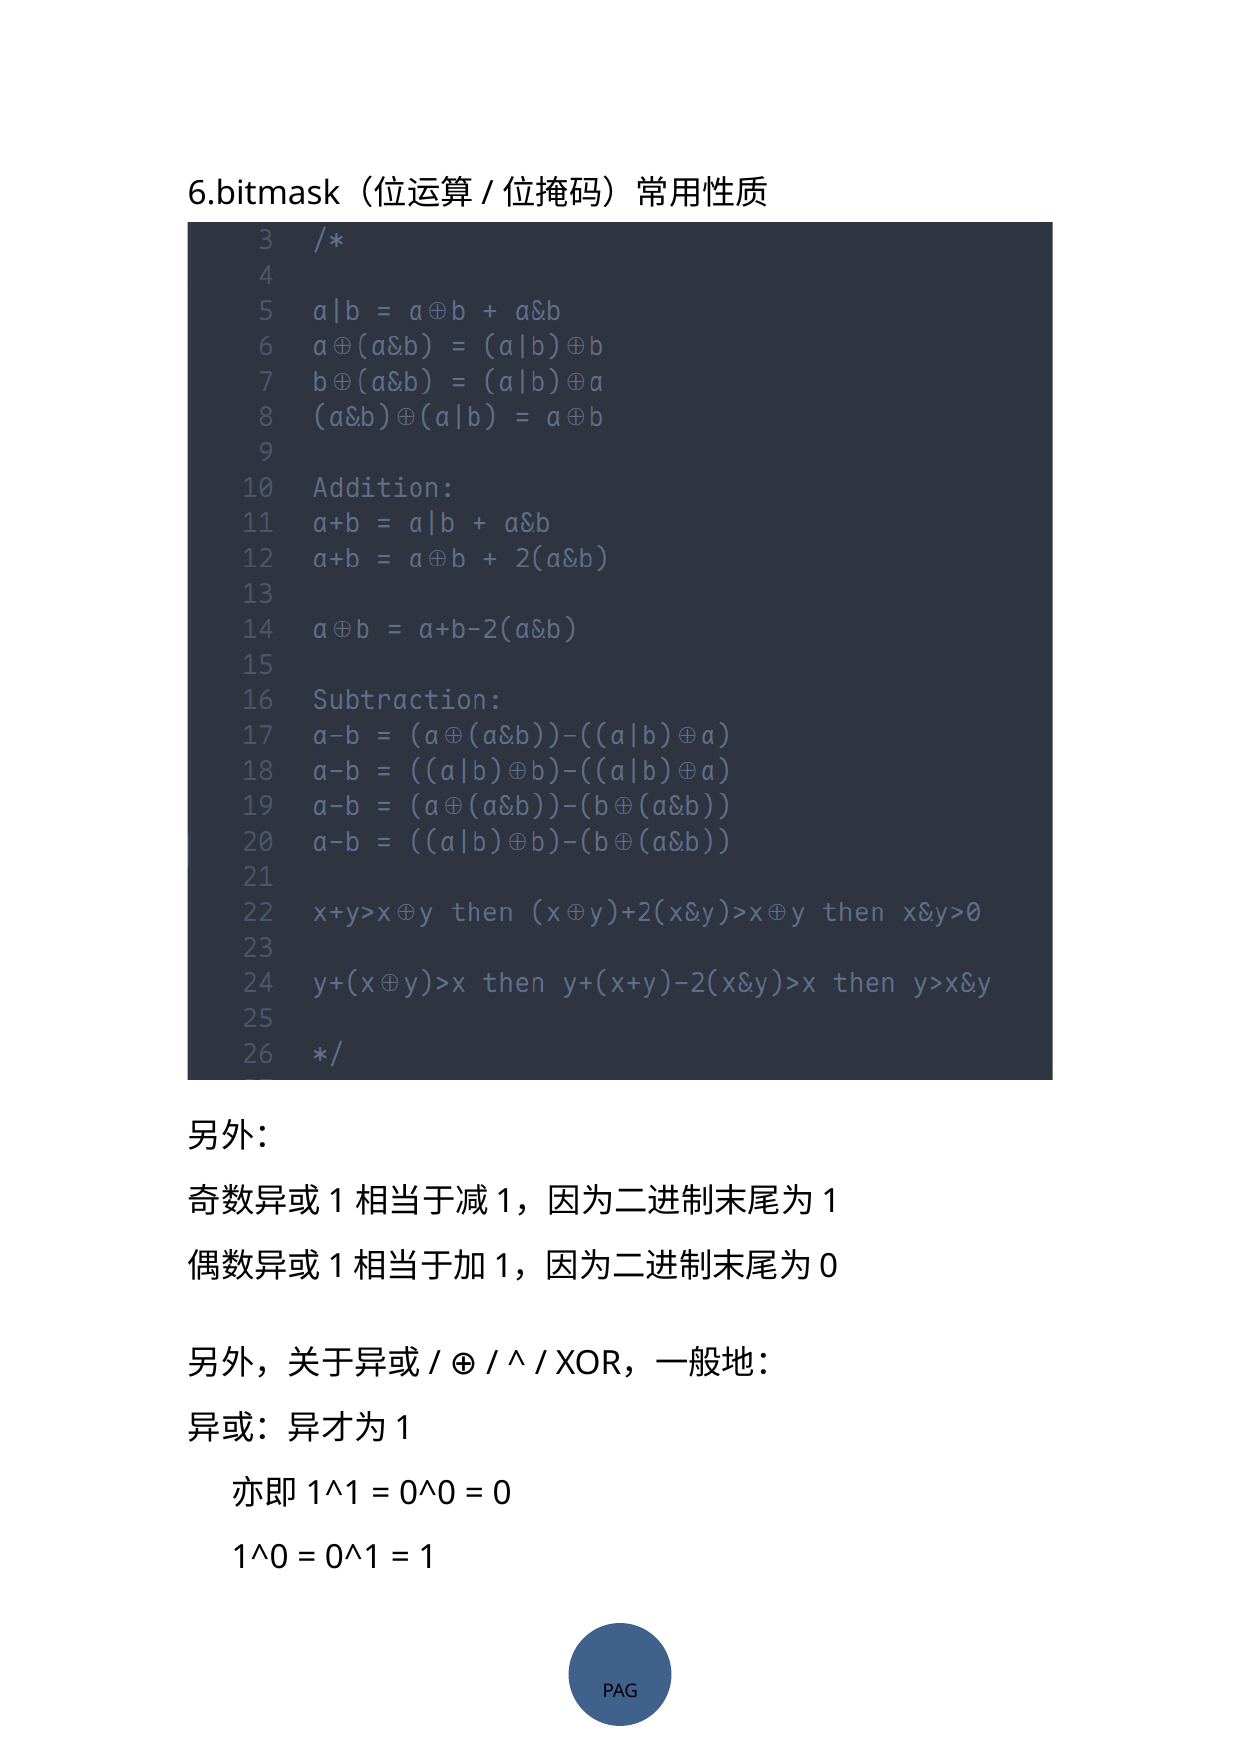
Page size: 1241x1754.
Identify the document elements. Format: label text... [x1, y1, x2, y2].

picture [187, 222, 1053, 1080]
text 1^0 = 0^1 = 1 [187, 1523, 1053, 1588]
text 另外： [187, 1100, 1053, 1165]
text 奇数异或1 相当于减1，因为二进制末尾为1 [187, 1165, 1053, 1230]
text 另外，关于异或 / ⊕ / ^ / XOR，一般地： [187, 1328, 1053, 1393]
text 偶数异或1相当于加1，因为二进制末尾为0 [187, 1230, 1053, 1295]
text 6.bitmask（位运算 / 位掩码）常用性质 [187, 158, 1053, 222]
text 亦即 1^1 = 0^0 = 0 [187, 1458, 1053, 1523]
text 异或：异才为1 [187, 1393, 1053, 1458]
